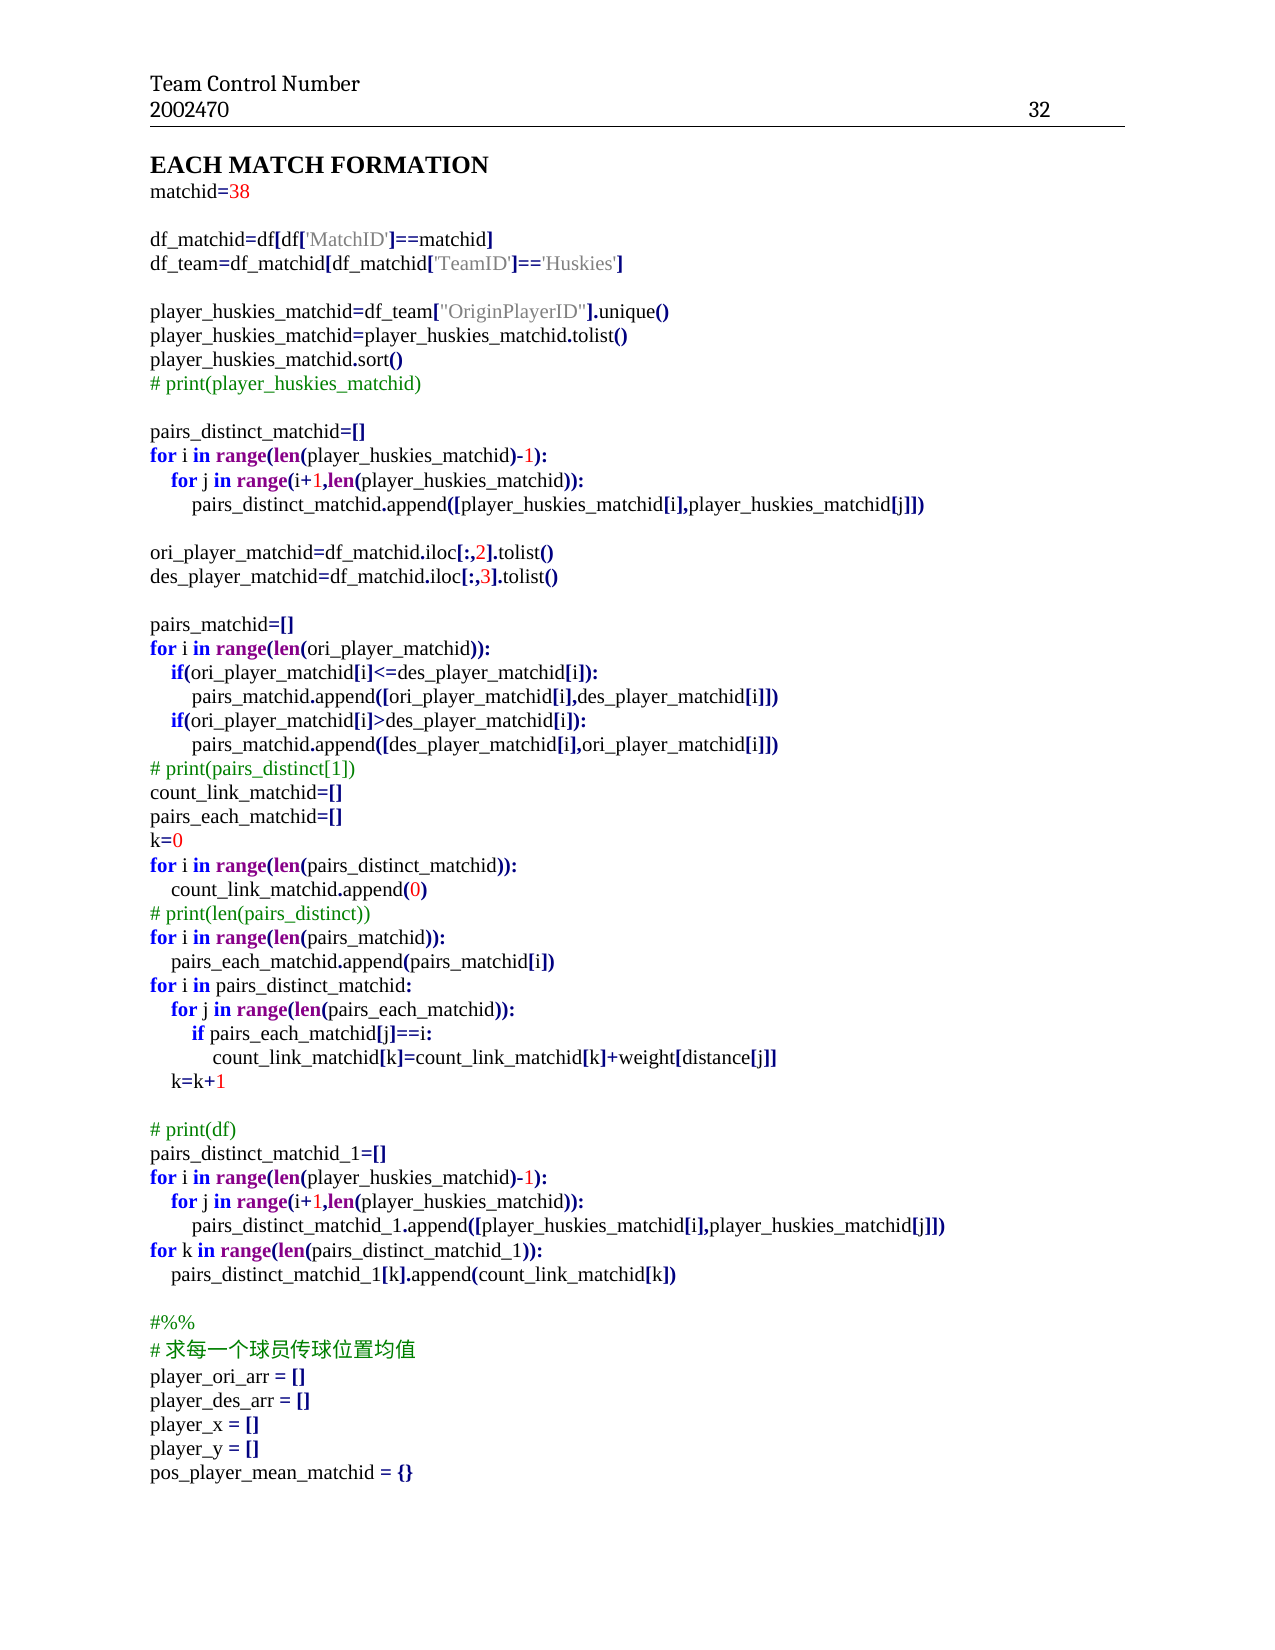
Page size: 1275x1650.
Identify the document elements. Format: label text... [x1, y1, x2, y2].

text for i in pairs_distinct_matchid: [150, 973, 1125, 997]
text for j in range(i+1,len(player_huskies_matchid)): [150, 467, 1125, 492]
text if(ori_player_matchid[i]>des_player_matchid[i]): [150, 708, 1125, 732]
text ori_player_matchid=df_matchid.iloc[:,2].tolist() [150, 540, 1125, 564]
text pairs_each_matchid=[] [150, 804, 1125, 828]
text matchid=38 [150, 179, 1125, 203]
text for i in range(len(player_huskies_matchid)-1): [150, 1165, 1125, 1189]
text for j in range(i+1,len(player_huskies_matchid)): [150, 1189, 1125, 1213]
text EACH MATCH FORMATION [150, 150, 1125, 179]
text k=0 [150, 828, 1125, 852]
text pairs_matchid=[] [150, 612, 1125, 636]
text for i in range(len(player_huskies_matchid)-1): [150, 443, 1125, 467]
text count_link_matchid[k]=count_link_matchid[k]+weight[distance[j]] [150, 1045, 1125, 1069]
text player_des_arr = [] [150, 1388, 1125, 1412]
text pairs_each_matchid.append(pairs_matchid[i]) [150, 949, 1125, 973]
text k=k+1 [150, 1069, 1125, 1093]
text count_link_matchid=[] [150, 780, 1125, 804]
text pairs_distinct_matchid_1=[] [150, 1141, 1125, 1165]
text pairs_matchid.append([des_player_matchid[i],ori_player_matchid[i]]) [150, 732, 1125, 756]
text des_player_matchid=df_matchid.iloc[:,3].tolist() [150, 564, 1125, 588]
text # 求每一个球员传球位置均值 [150, 1334, 1125, 1364]
text if(ori_player_matchid[i]<=des_player_matchid[i]): [150, 660, 1125, 684]
text for i in range(len(ori_player_matchid)): [150, 636, 1125, 660]
text # print(len(pairs_distinct)) [150, 901, 1125, 925]
text for k in range(len(pairs_distinct_matchid_1)): [150, 1237, 1125, 1262]
text player_ori_arr = [] [150, 1364, 1125, 1388]
text pairs_distinct_matchid.append([player_huskies_matchid[i],player_huskies_matchid[j]]) [150, 492, 1125, 516]
text for i in range(len(pairs_distinct_matchid)): [150, 852, 1125, 877]
text if pairs_each_matchid[j]==i: [150, 1021, 1125, 1045]
text pairs_distinct_matchid_1[k].append(count_link_matchid[k]) [150, 1262, 1125, 1286]
text player_huskies_matchid=player_huskies_matchid.tolist() [150, 323, 1125, 347]
text player_huskies_matchid=df_team["OriginPlayerID"].unique() [150, 299, 1125, 323]
text pairs_distinct_matchid=[] [150, 419, 1125, 443]
text for j in range(len(pairs_each_matchid)): [150, 997, 1125, 1021]
text player_x = [] [150, 1412, 1125, 1436]
text player_huskies_matchid.sort() [150, 347, 1125, 371]
text #%% [150, 1310, 1125, 1334]
text player_y = [] [150, 1436, 1125, 1460]
text # print(player_huskies_matchid) [150, 371, 1125, 395]
text pairs_distinct_matchid_1.append([player_huskies_matchid[i],player_huskies_matchid[j]]) [150, 1213, 1125, 1237]
text df_team=df_matchid[df_matchid['TeamID']=='Huskies'] [150, 251, 1125, 275]
text pos_player_mean_matchid = {} [150, 1460, 1125, 1484]
text pairs_matchid.append([ori_player_matchid[i],des_player_matchid[i]]) [150, 684, 1125, 708]
text df_matchid=df[df['MatchID']==matchid] [150, 227, 1125, 251]
text # print(df) [150, 1117, 1125, 1141]
text count_link_matchid.append(0) [150, 877, 1125, 901]
text # print(pairs_distinct[1]) [150, 756, 1125, 780]
text for i in range(len(pairs_matchid)): [150, 925, 1125, 949]
